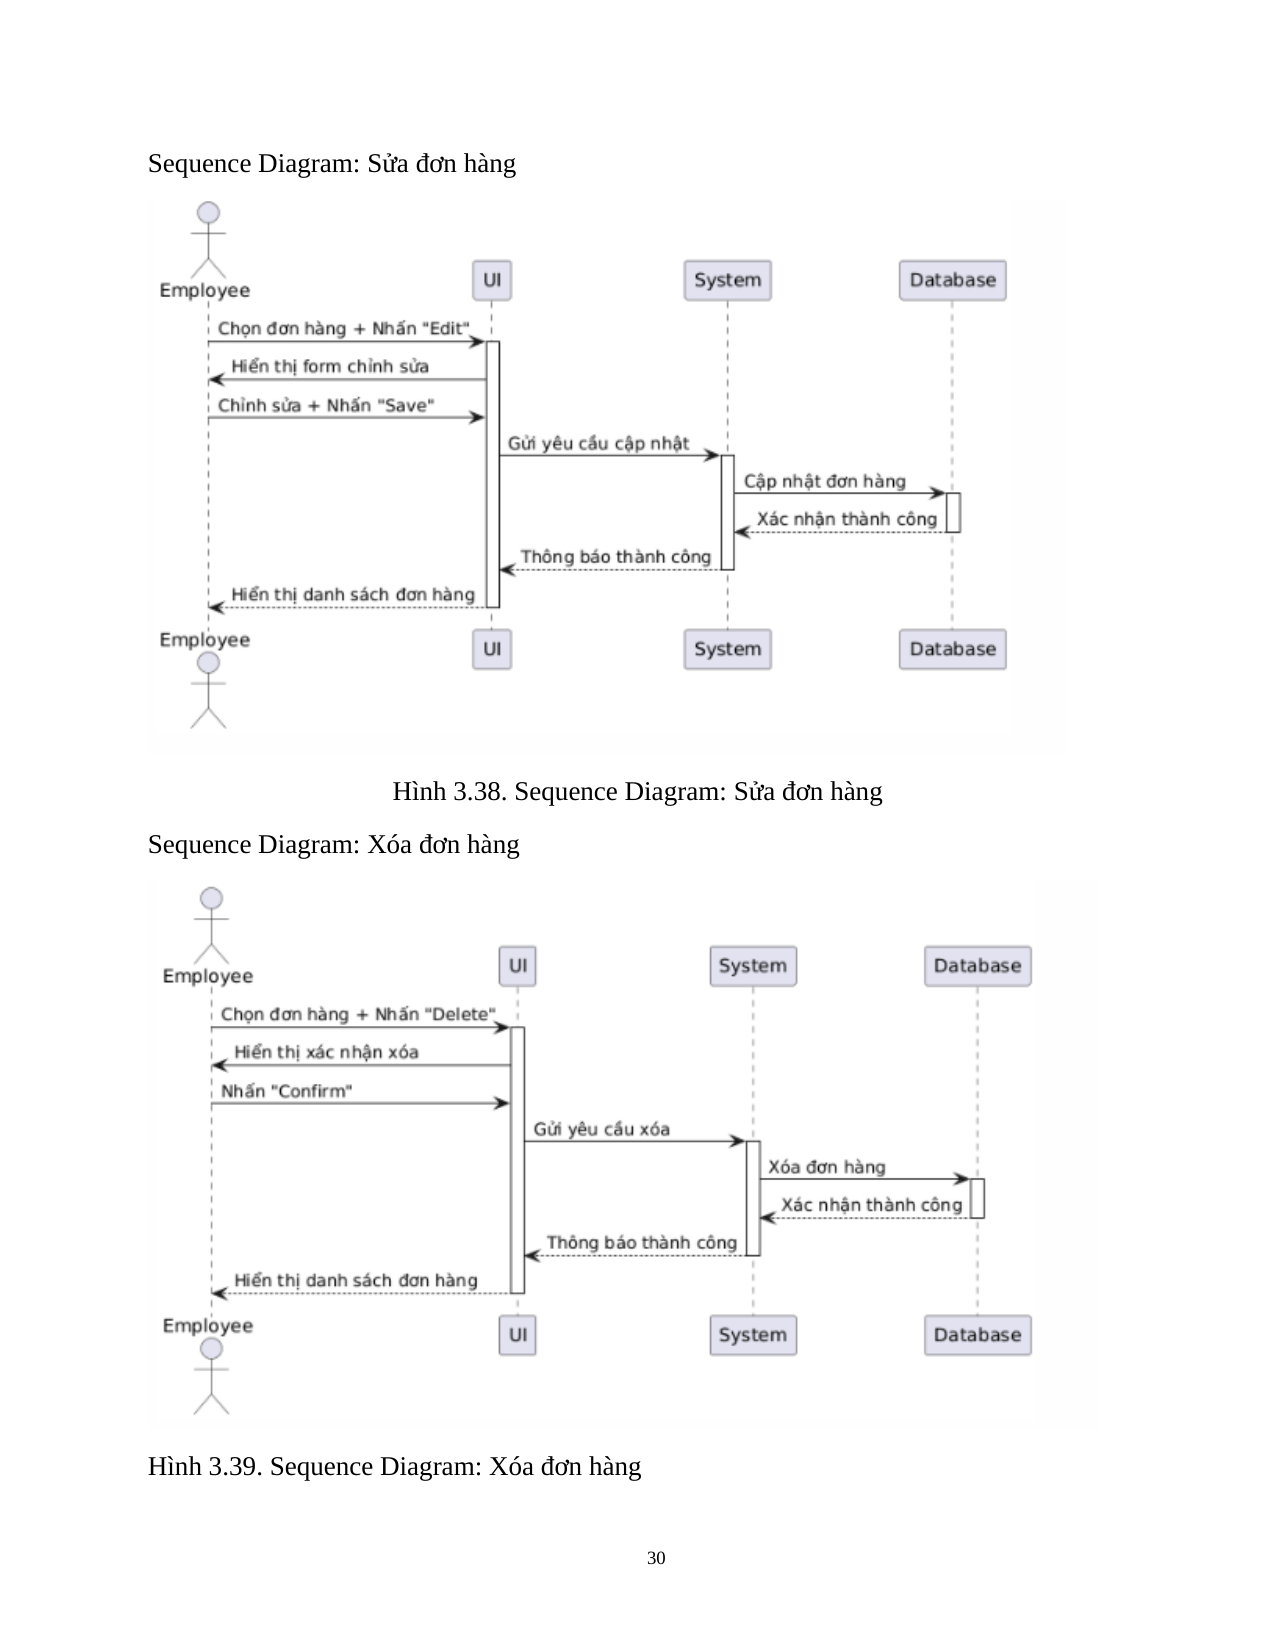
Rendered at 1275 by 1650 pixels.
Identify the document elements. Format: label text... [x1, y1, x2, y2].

text Sequence Diagram: Xóa đơn hàng [148, 828, 1127, 859]
text Sequence Diagram: Sửa đơn hàng [148, 148, 1127, 179]
text Hình 3.39. Sequence Diagram: Xóa đơn hàng [148, 1450, 1127, 1481]
picture [147, 200, 1065, 754]
text Hình 3.38. Sequence Diagram: Sửa đơn hàng [148, 775, 1127, 807]
picture [147, 881, 1098, 1429]
